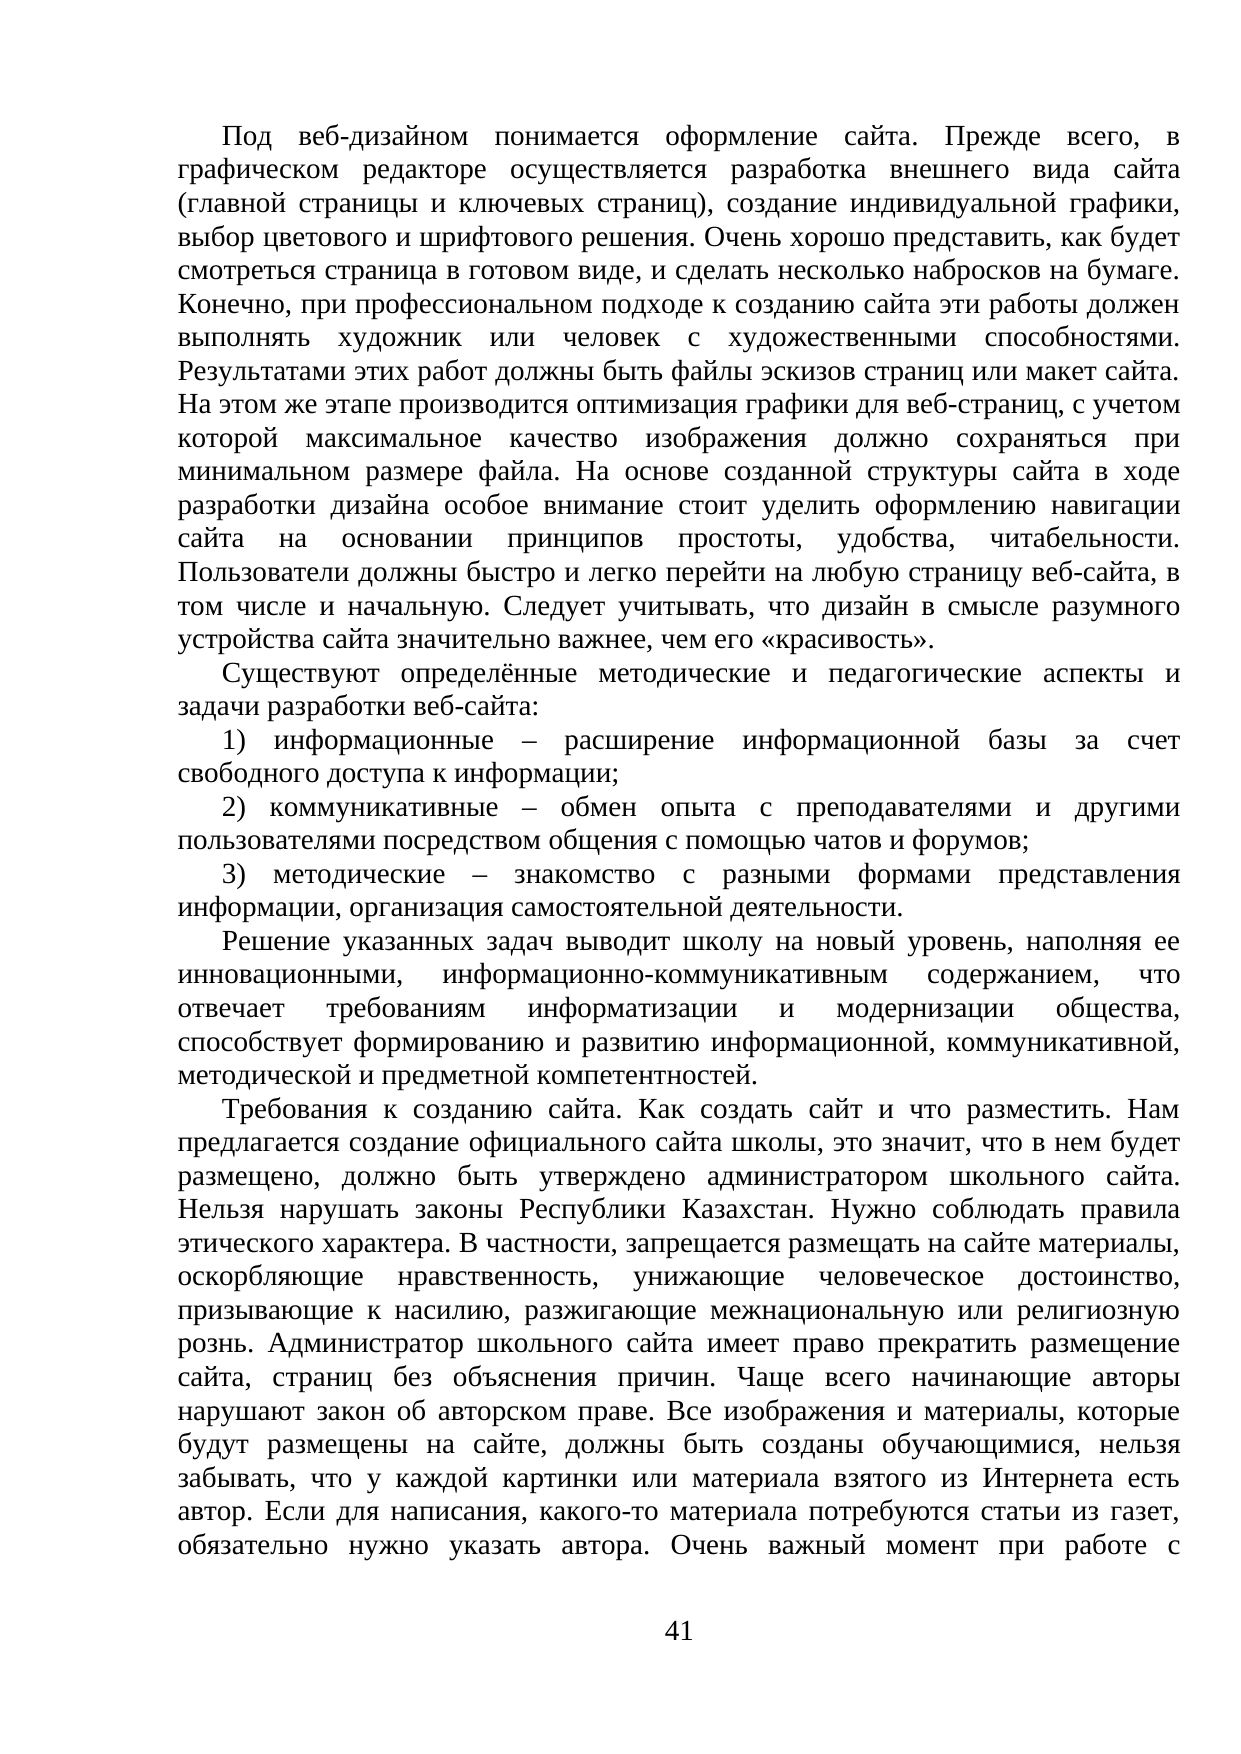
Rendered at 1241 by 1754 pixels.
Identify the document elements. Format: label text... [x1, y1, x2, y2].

text 2) коммуникативные – обмен опыта с преподавателями и другими пользователями посредством общения с помощью чатов и форумов; [177, 789, 1181, 856]
text 3) методические – знакомство с разными формами представления информации, организация самостоятельной деятельности. [177, 856, 1181, 923]
text Под веб-дизайном понимается оформление сайта. Прежде всего, в графическом редакторе осуществляется разработка внешнего вида сайта (главной страницы и ключевых страниц), создание индивидуальной графики, выбор цветового и шрифтового решения. Очень хорошо представить, как будет смотреться страница в готовом виде, и сделать несколько набросков на бумаге. Конечно, при профессиональном подходе к созданию сайта эти работы должен выполнять художник или человек с художественными способностями. Результатами этих работ должны быть файлы эскизов страниц или макет сайта. На этом же этапе производится оптимизация графики для веб-страниц, с учетом которой максимальное качество изображения должно сохраняться при минимальном размере файла. На основе созданной структуры сайта в ходе разработки дизайна особое внимание стоит уделить оформлению навигации сайта на основании принципов простоты, удобства, читабельности. Пользователи должны быстро и легко перейти на любую страницу веб-сайта, в том числе и начальную. Следует учитывать, что дизайн в смысле разумного устройства сайта значительно важнее, чем его «красивость». [177, 118, 1181, 655]
text Существуют определённые методические и педагогические аспекты и задачи разработки веб-сайта: [177, 655, 1181, 722]
text 1) информационные – расширение информационной базы за счет свободного доступа к информации; [177, 722, 1181, 789]
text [177, 1091, 1181, 1560]
text Решение указанных задач выводит школу на новый уровень, наполняя ее инновационными, информационно-коммуникативным содержанием, что отвечает требованиям информатизации и модернизации общества, способствует формированию и развитию информационной, коммуникативной, методической и предметной компетентностей. [177, 923, 1181, 1091]
